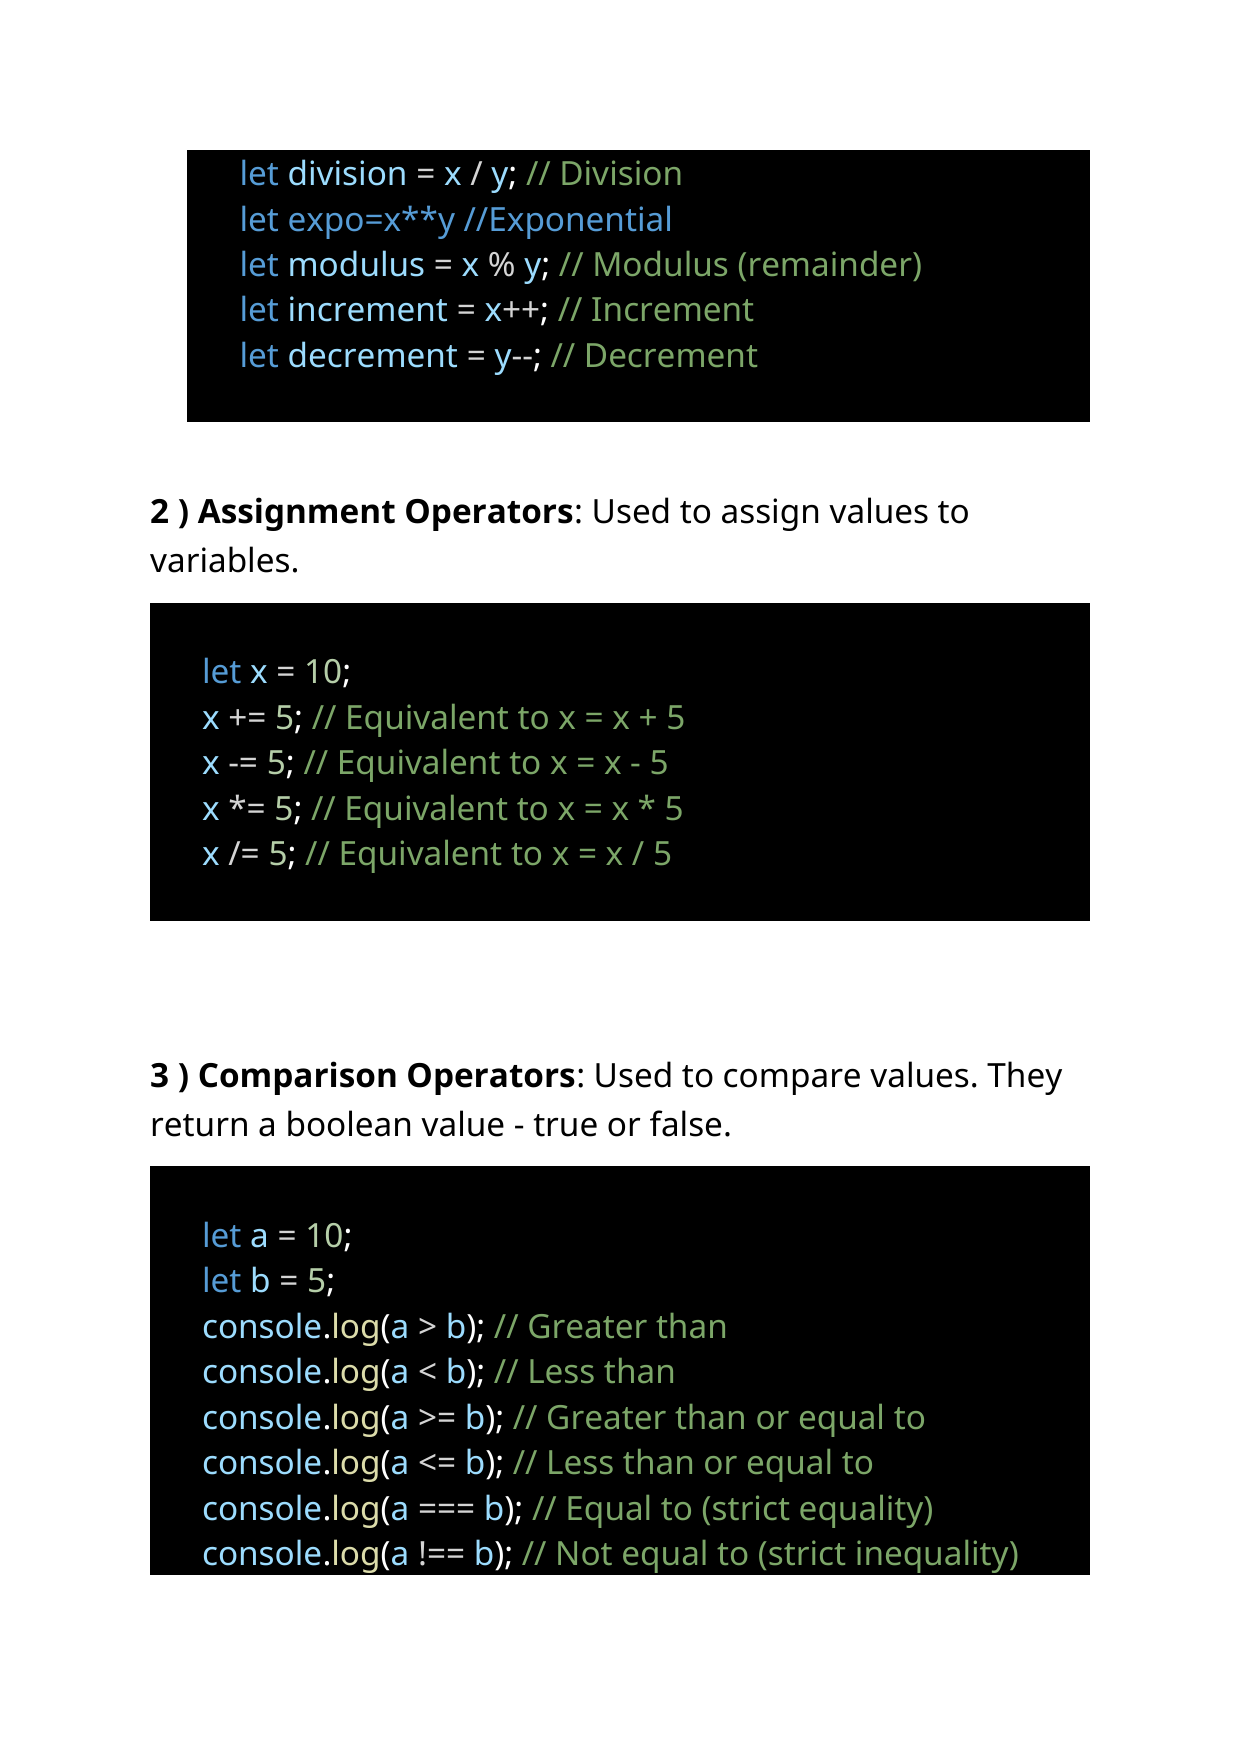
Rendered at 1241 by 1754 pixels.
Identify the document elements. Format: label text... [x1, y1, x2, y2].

text console.log(a === b); // Equal to (strict equality) [150, 1484, 1090, 1530]
text 3 ) Comparison Operators: Used to compare values. They return a boolean value - true or false. [150, 1052, 1090, 1146]
text console.log(a > b); // Greater than [150, 1303, 1090, 1348]
text let x = 10; [150, 648, 1090, 693]
text x *= 5; // Equivalent to x = x * 5 [150, 784, 1090, 830]
text console.log(a <= b); // Less than or equal to [150, 1439, 1090, 1484]
text let a = 10; [150, 1212, 1090, 1257]
text x -= 5; // Equivalent to x = x - 5 [150, 739, 1090, 784]
text x += 5; // Equivalent to x = x + 5 [150, 693, 1090, 739]
text x /= 5; // Equivalent to x = x / 5 [150, 830, 1090, 875]
text console.log(a >= b); // Greater than or equal to [150, 1393, 1090, 1439]
text console.log(a < b); // Less than [150, 1348, 1090, 1393]
text 2 ) Assignment Operators: Used to assign values to variables. [150, 488, 1090, 582]
text let b = 5; [150, 1257, 1090, 1303]
text let increment = x++; // Increment [187, 286, 1090, 332]
text let expo=x**y //Exponential [187, 195, 1090, 241]
text let division = x / y; // Division [187, 150, 1090, 195]
text let modulus = x % y; // Modulus (remainder) [187, 241, 1090, 286]
text console.log(a !== b); // Not equal to (strict inequality) [150, 1530, 1090, 1575]
text let decrement = y--; // Decrement [187, 332, 1090, 377]
